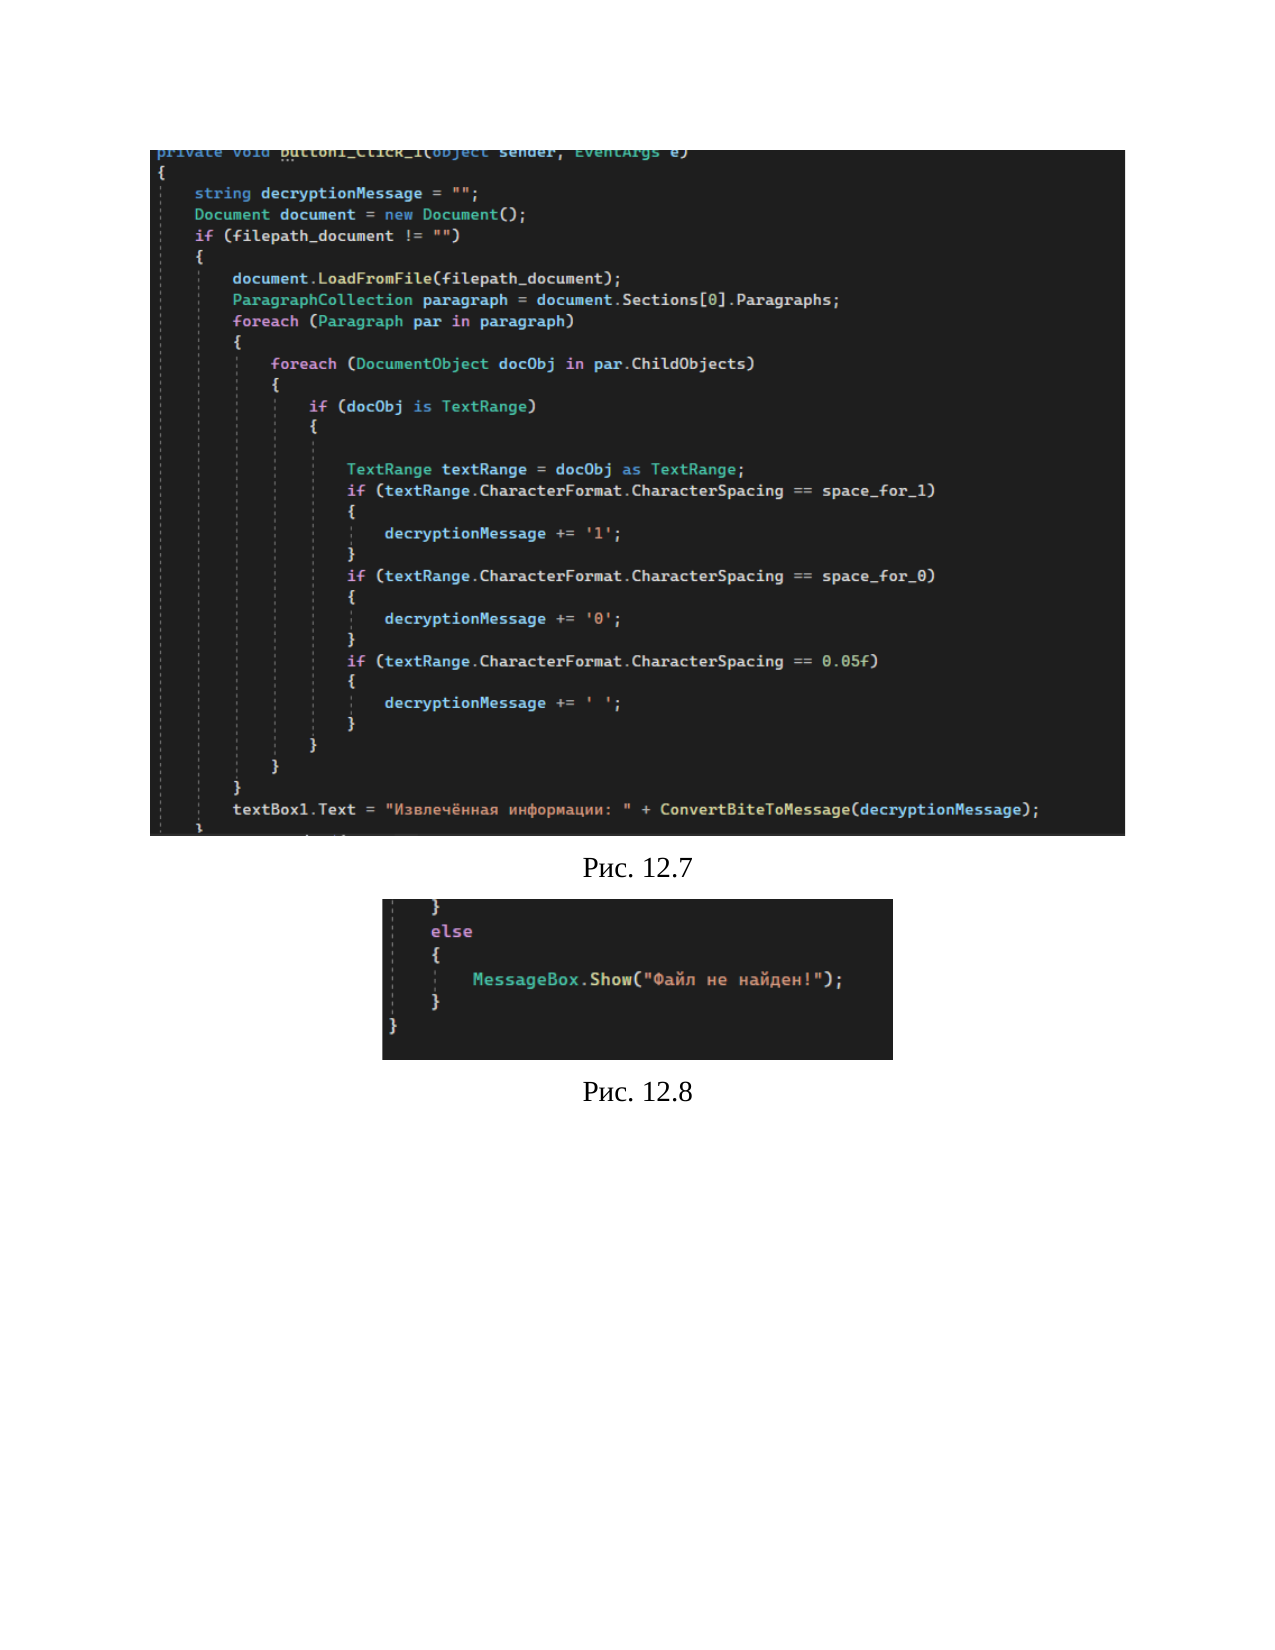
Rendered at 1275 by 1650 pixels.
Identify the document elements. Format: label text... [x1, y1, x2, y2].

text Рис. 12.8 [150, 1074, 1125, 1108]
picture [382, 899, 893, 1060]
picture [150, 150, 1125, 836]
text Рис. 12.7 [150, 850, 1125, 884]
